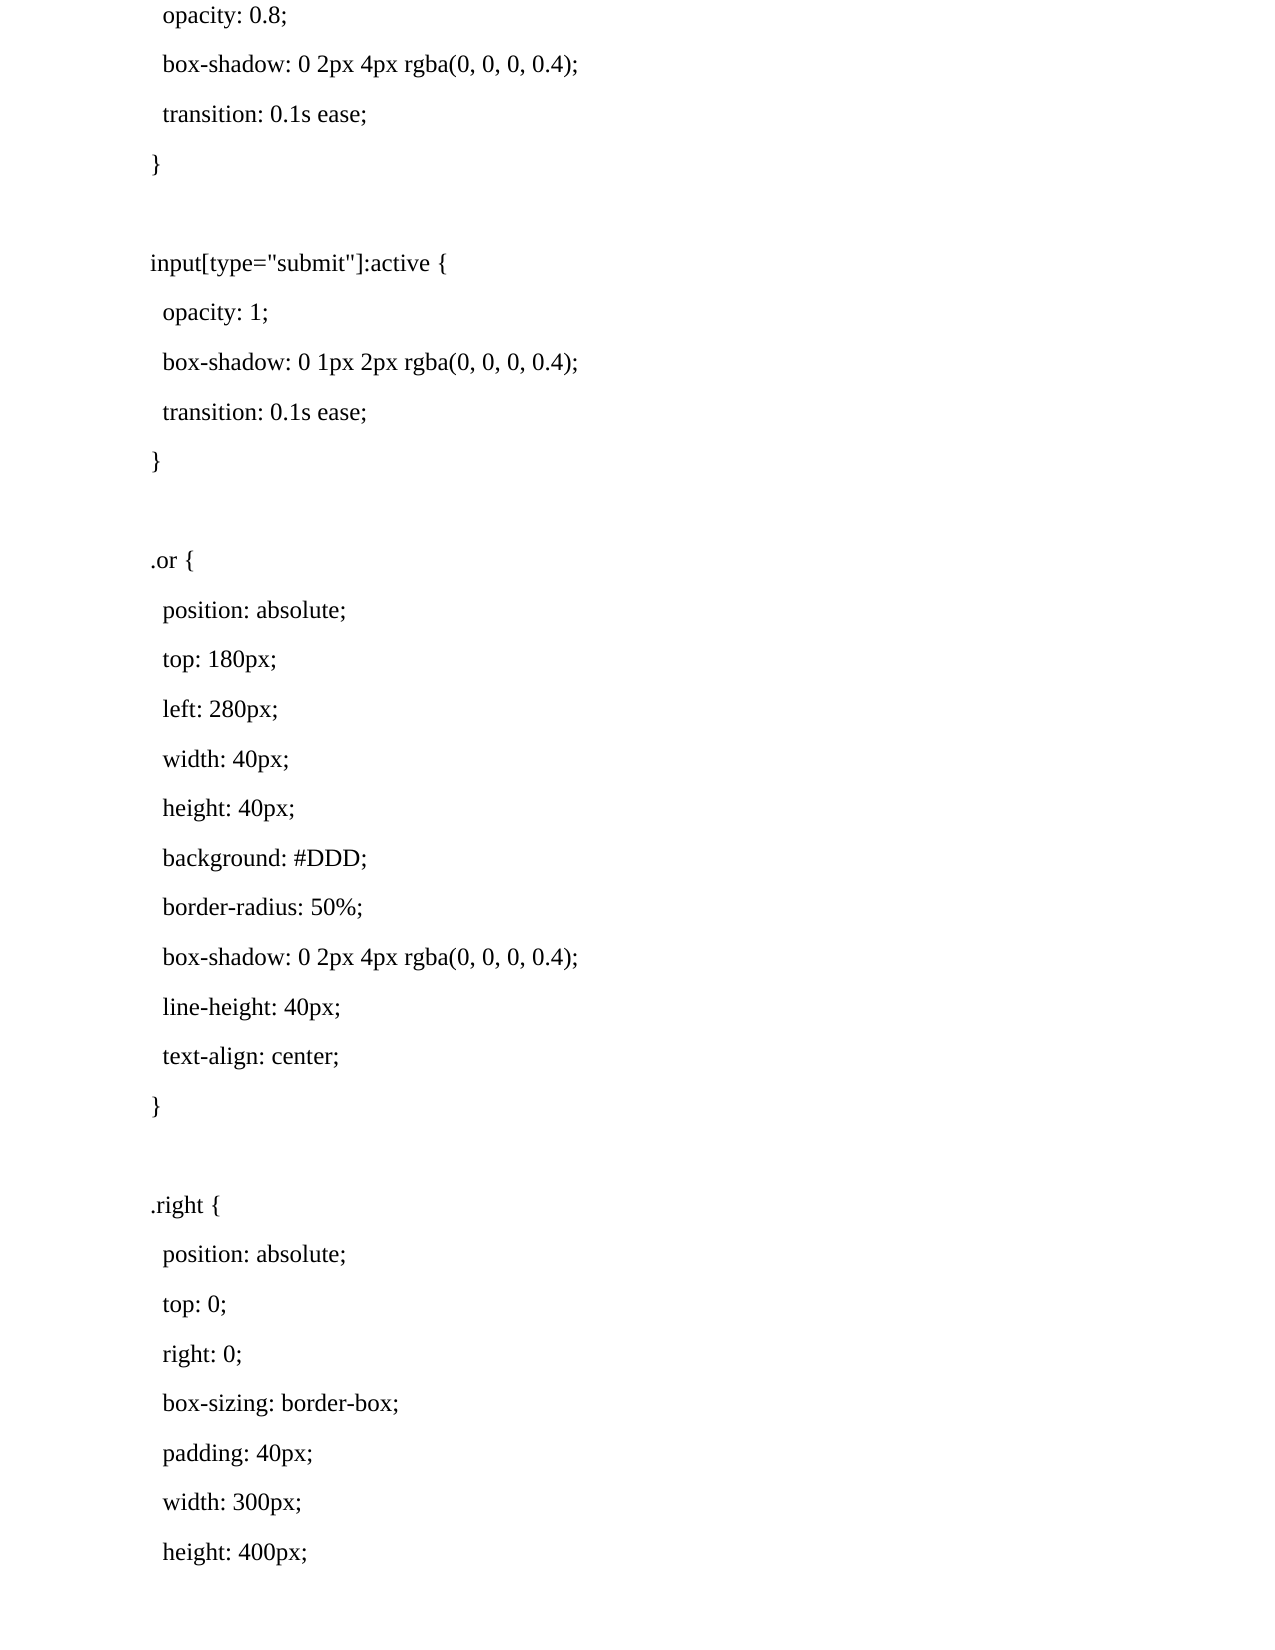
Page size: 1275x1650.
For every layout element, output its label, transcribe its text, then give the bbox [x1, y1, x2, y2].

text .right { [150, 1190, 1125, 1219]
text } [150, 1091, 1125, 1119]
text border-radius: 50%; [150, 892, 1125, 921]
text text-align: center; [150, 1041, 1125, 1070]
text left: 280px; [150, 694, 1125, 723]
text transition: 0.1s ease; [150, 397, 1125, 425]
text .or { [150, 545, 1125, 574]
text transition: 0.1s ease; [150, 99, 1125, 128]
text background: #DDD; [150, 843, 1125, 872]
text top: 180px; [150, 644, 1125, 673]
text opacity: 1; [150, 297, 1125, 326]
text box-sizing: border-box; [150, 1388, 1125, 1417]
text height: 400px; [150, 1537, 1125, 1566]
text } [150, 149, 1125, 177]
text opacity: 0.8; [150, 0, 1125, 29]
text line-height: 40px; [150, 992, 1125, 1020]
text height: 40px; [150, 793, 1125, 822]
text width: 300px; [150, 1487, 1125, 1516]
text } [150, 446, 1125, 475]
text box-shadow: 0 2px 4px rgba(0, 0, 0, 0.4); [150, 49, 1125, 78]
text top: 0; [150, 1289, 1125, 1318]
text position: absolute; [150, 595, 1125, 624]
text right: 0; [150, 1339, 1125, 1367]
text input[type="submit"]:active { [150, 248, 1125, 277]
text box-shadow: 0 1px 2px rgba(0, 0, 0, 0.4); [150, 347, 1125, 376]
text padding: 40px; [150, 1438, 1125, 1467]
text width: 40px; [150, 744, 1125, 772]
text box-shadow: 0 2px 4px rgba(0, 0, 0, 0.4); [150, 942, 1125, 971]
text position: absolute; [150, 1239, 1125, 1268]
